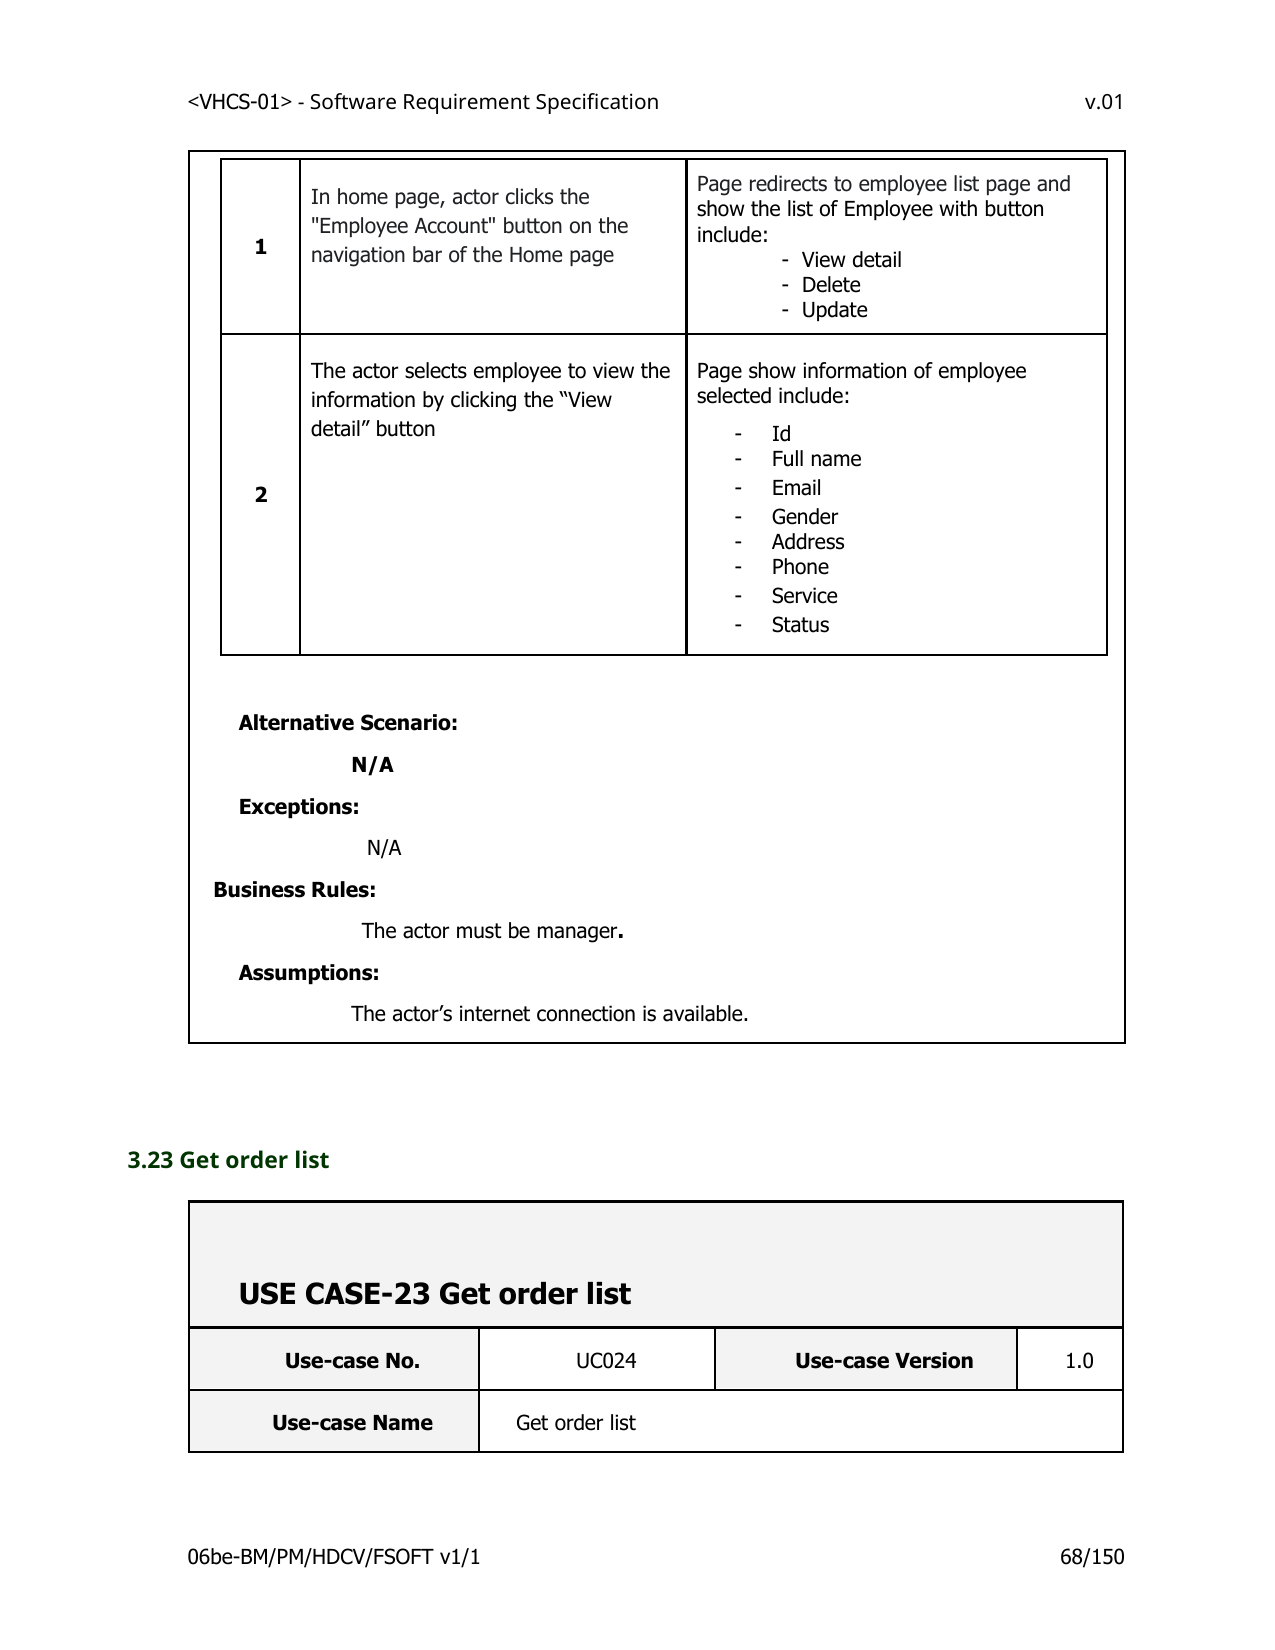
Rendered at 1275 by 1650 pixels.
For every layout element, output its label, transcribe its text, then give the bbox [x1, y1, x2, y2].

table_cell Use-case Name [190, 1391, 478, 1451]
subtitle 3.23 Get order list [127, 1144, 1125, 1175]
table_header USE CASE-23 Get order list [190, 1203, 1122, 1326]
table_cell Get order list [480, 1391, 1122, 1451]
table_cell Use-case No. [190, 1329, 478, 1388]
table_cell UC024 [480, 1329, 714, 1388]
table_cell Use-case Version [716, 1329, 1016, 1388]
table_cell 1.0 [1018, 1329, 1122, 1388]
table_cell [190, 152, 1124, 1042]
